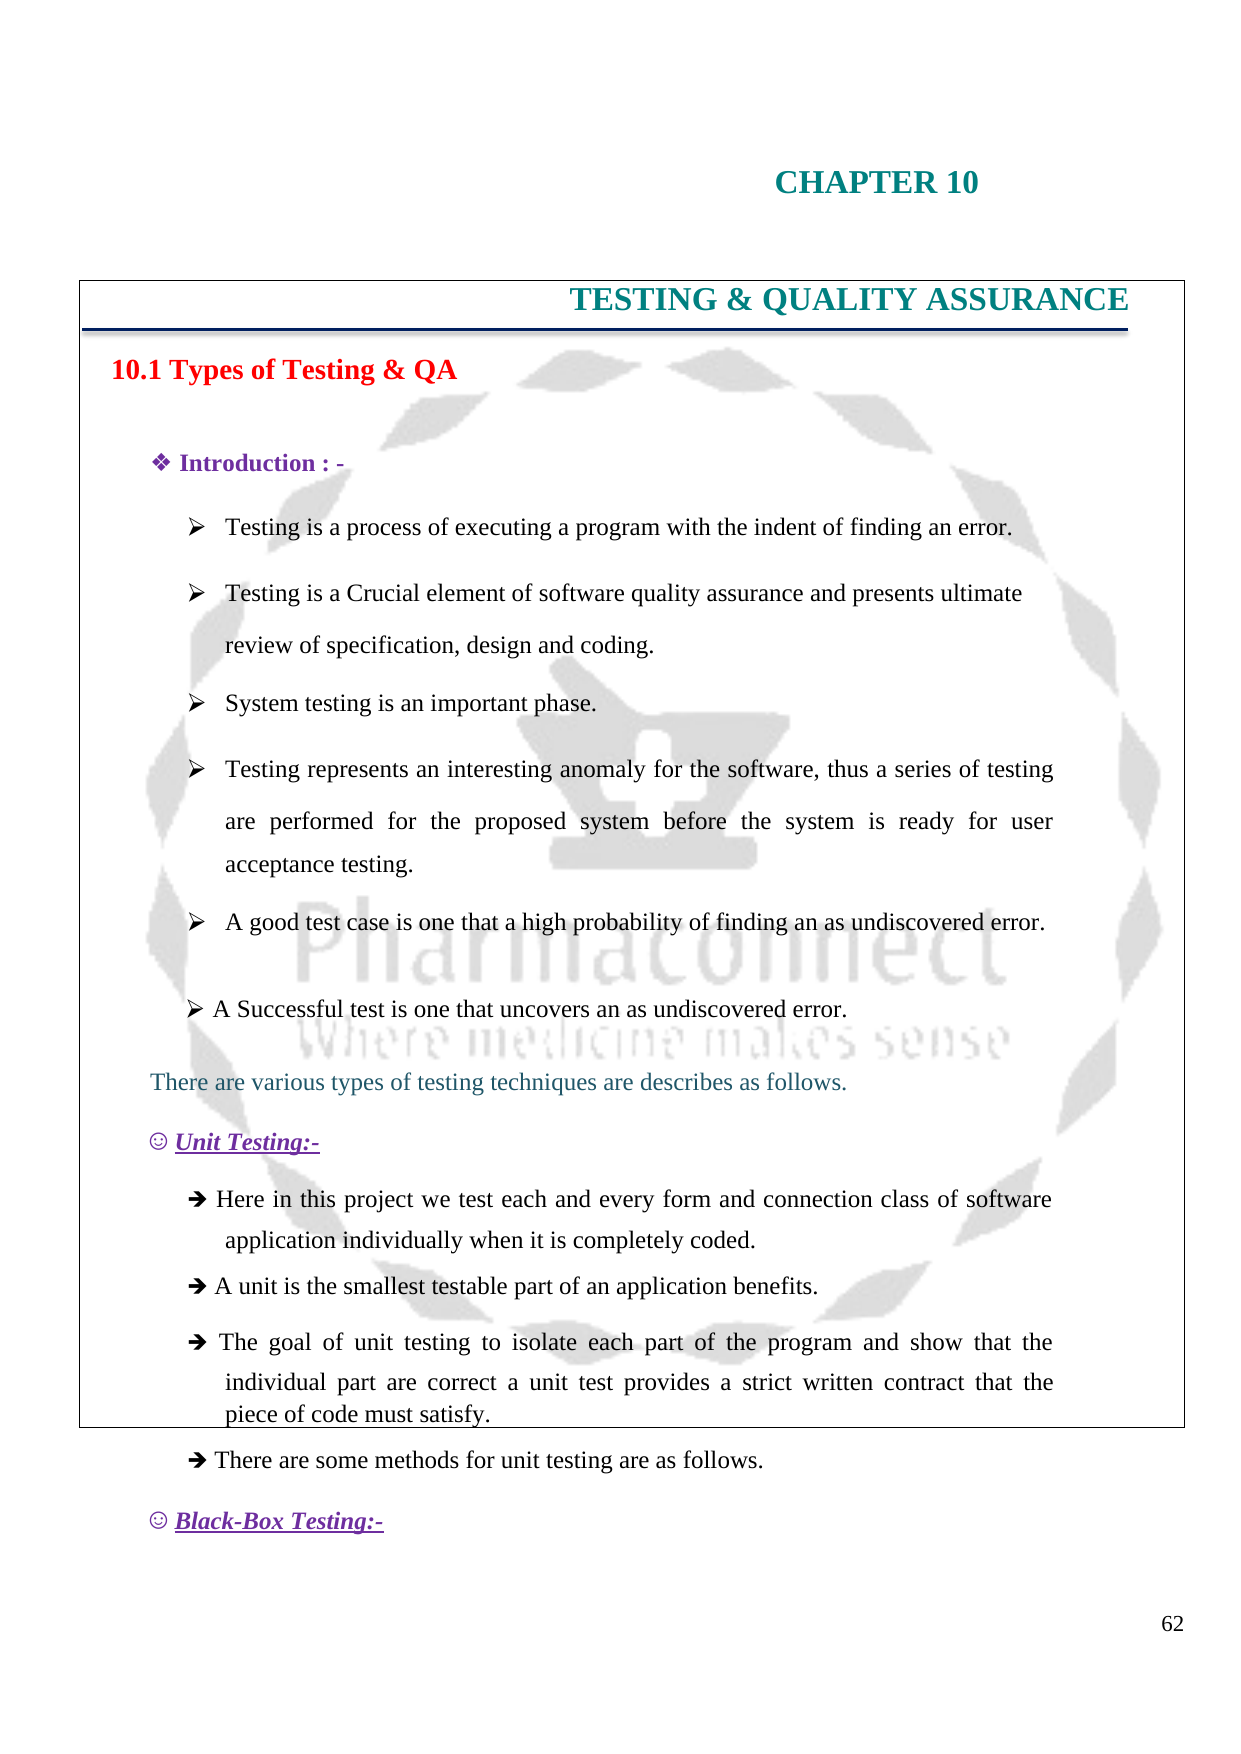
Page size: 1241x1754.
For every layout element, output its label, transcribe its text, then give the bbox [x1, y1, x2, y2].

list A good test case is one that a high probability of finding an as undiscovered error. [187, 893, 1184, 944]
subtitle TESTING & QUALITY ASSURANCE [569, 224, 1184, 318]
list Introduction : - [150, 435, 1184, 486]
text There are various types of testing techniques are describes as follows. [150, 1067, 1184, 1096]
picture [77, 326, 1133, 341]
subtitle CHAPTER 10 [569, 106, 1184, 200]
list Testing is a Crucial element of software quality assurance and presents ultimate review of specification, design and coding. [187, 565, 1054, 659]
list System testing is an important phase. [187, 674, 1184, 726]
text 🡺 A unit is the smallest testable part of an application benefits. [187, 1258, 1184, 1309]
text ☺ Unit Testing:- [148, 1113, 1184, 1165]
text 🡺 There are some methods for unit testing are as follows. [187, 1432, 1184, 1483]
subtitle Types of Testing & QA [111, 352, 1184, 385]
text 🡺 Here in this project we test each and every form and connection class of software application individually when it is completely coded. [187, 1171, 1054, 1254]
text 🡺 The goal of unit testing to isolate each part of the program and show that the individual part are correct a unit test provides a strict written contract that the piece of code must satisfy. [187, 1313, 1055, 1428]
list Testing represents an interesting anomaly for the software, thus a series of testing are performed for the proposed system before the system is ready for user acceptance testing. [187, 741, 1054, 878]
list A Successful test is one that uncovers an as undiscovered error. [186, 980, 1184, 1031]
text ☺ Black-Box Testing:- [148, 1493, 629, 1544]
list Testing is a process of executing a program with the indent of finding an error. [187, 498, 1184, 550]
